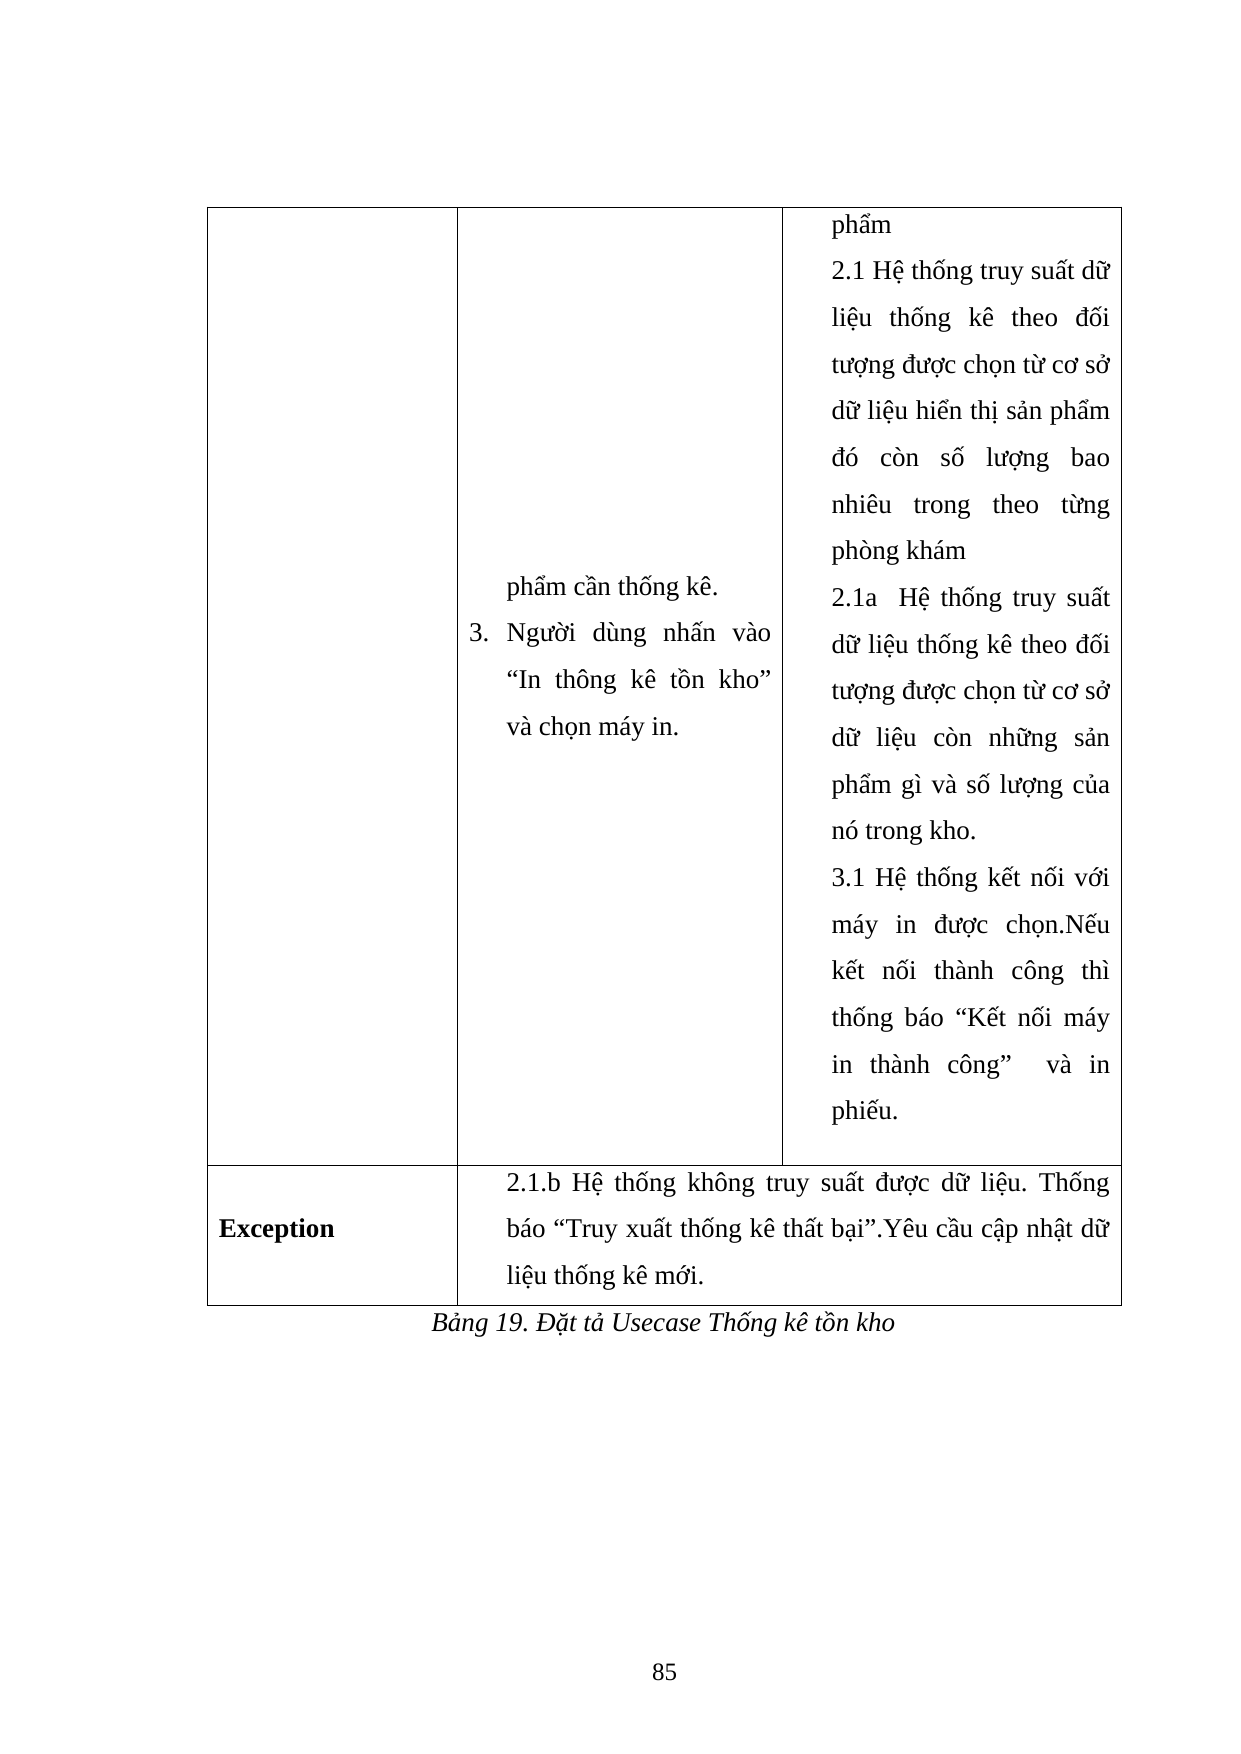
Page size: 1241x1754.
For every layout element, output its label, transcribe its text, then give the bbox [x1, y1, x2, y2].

table_cell Exception [208, 1166, 457, 1304]
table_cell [783, 208, 1121, 1165]
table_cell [458, 208, 782, 1165]
table_cell 2.1.b Hệ thống không truy suất được dữ liệu. Thống báo “Truy xuất thống kê thất bại”.Yêu cầu cập nhật dữ liệu thống kê mới. [458, 1166, 1121, 1304]
